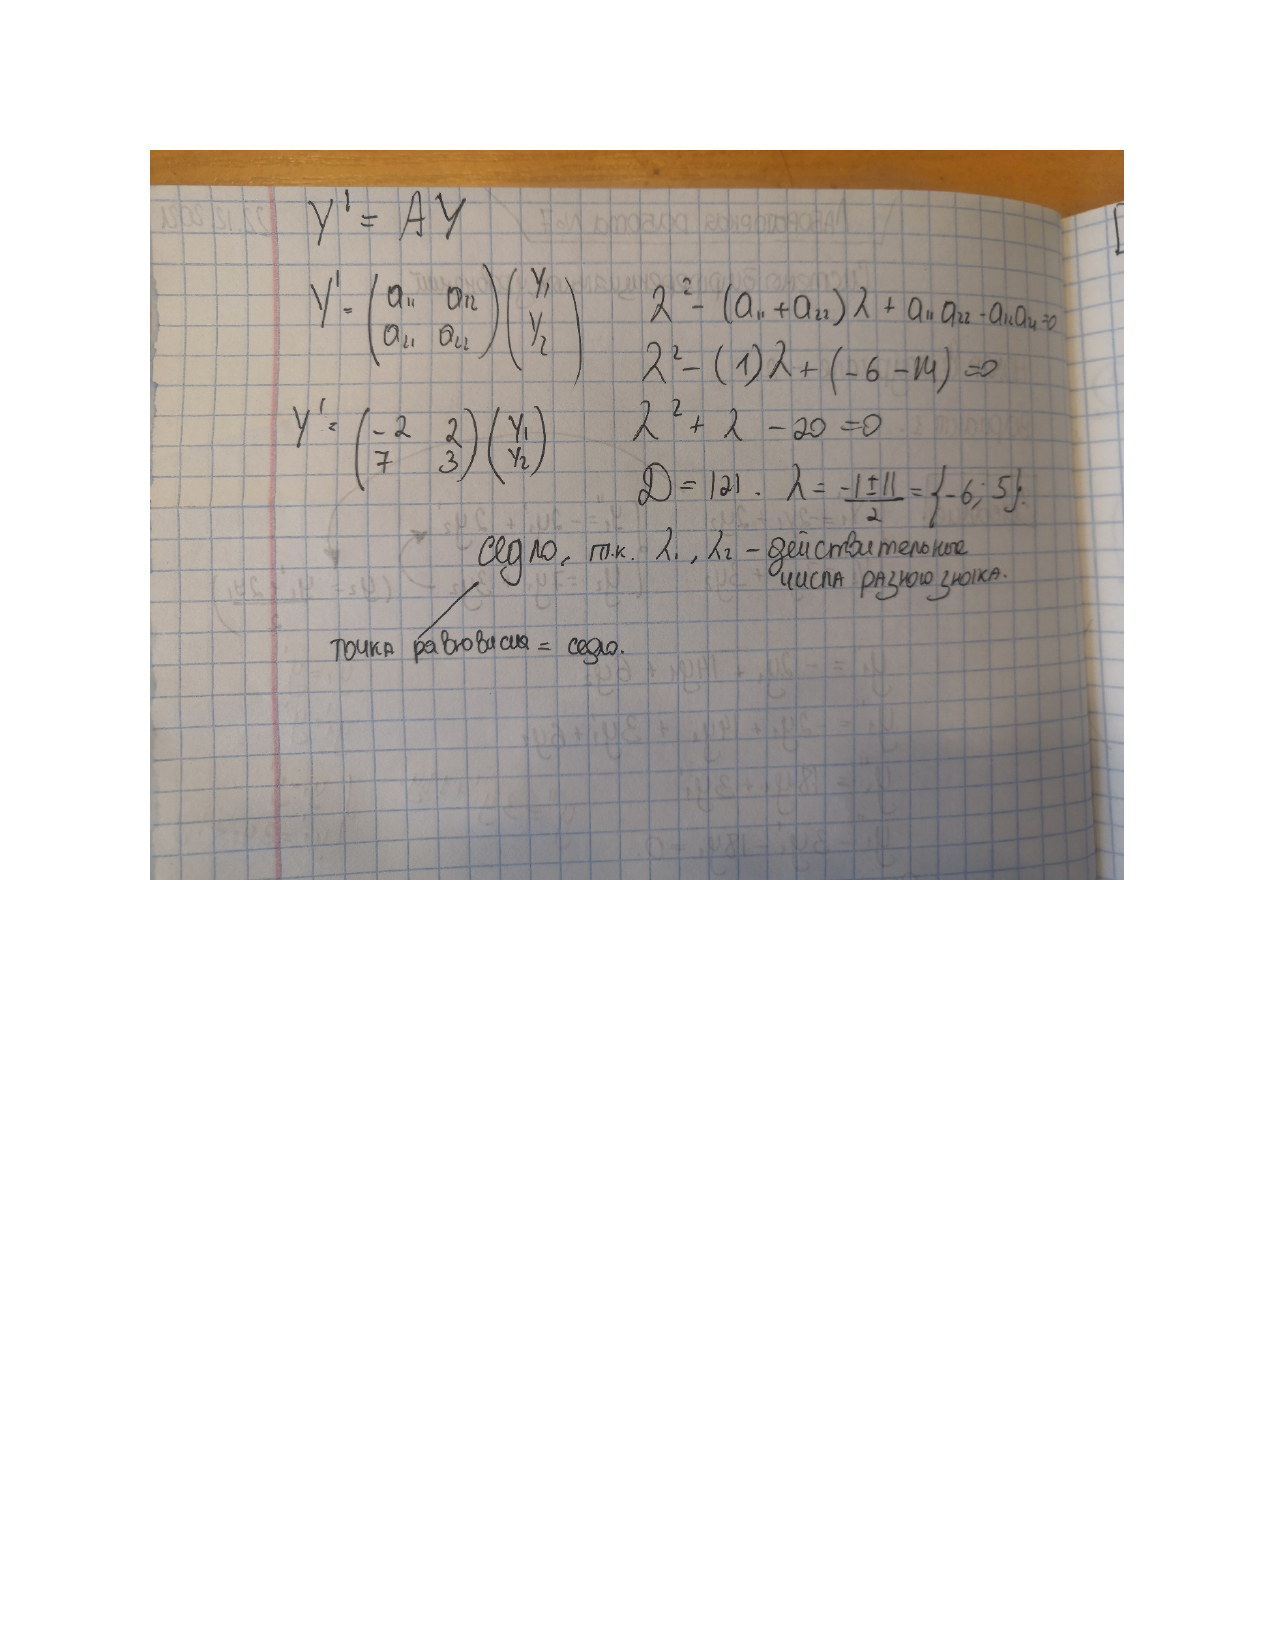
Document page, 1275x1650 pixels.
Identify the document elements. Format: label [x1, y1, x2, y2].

picture [150, 150, 1124, 880]
